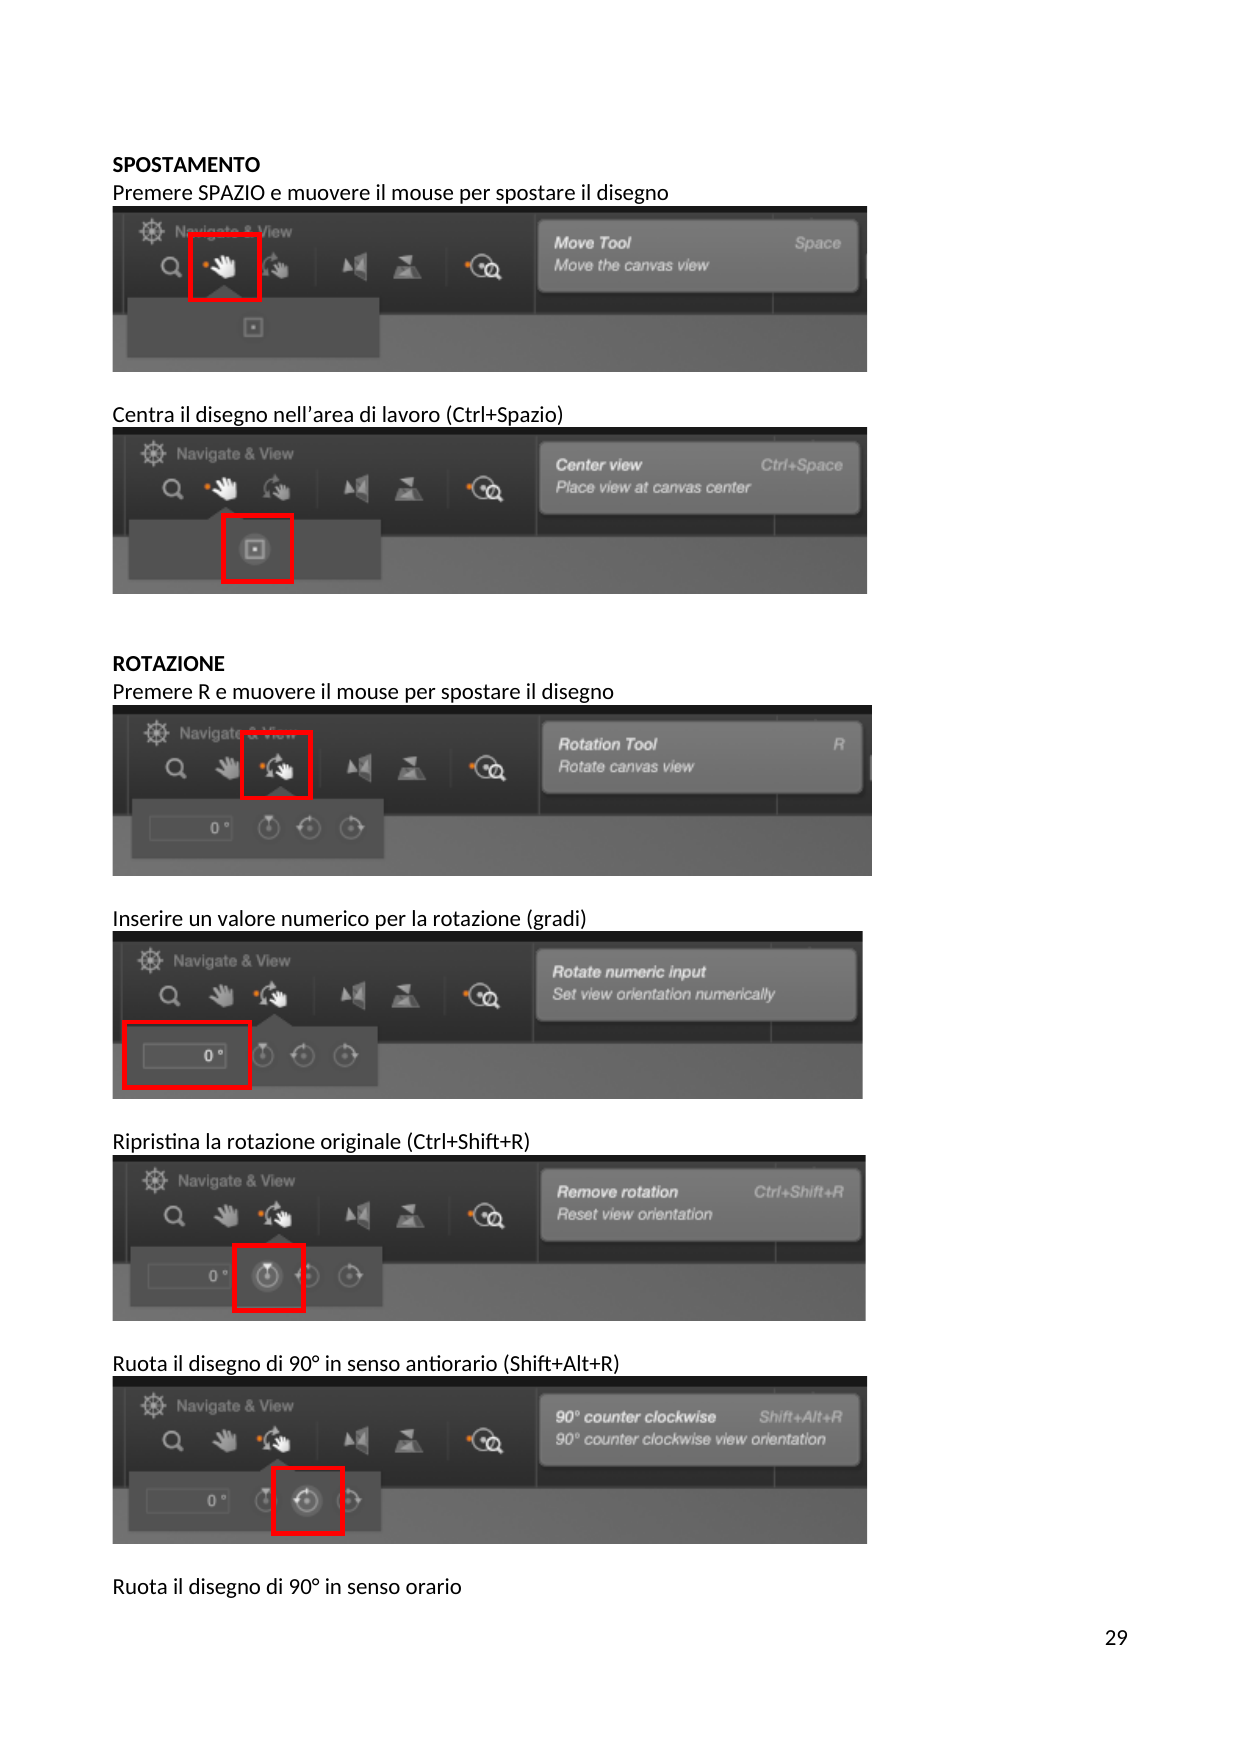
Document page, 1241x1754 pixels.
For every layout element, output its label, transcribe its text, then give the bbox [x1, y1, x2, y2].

text Ruota il disegno di 90° in senso orario [112, 1572, 1128, 1600]
text Ruota il disegno di 90° in senso antiorario (Shift+Alt+R) [112, 1349, 1128, 1377]
picture [112, 1155, 866, 1321]
text Ripristina la rotazione originale (Ctrl+Shift+R) [112, 1127, 1128, 1155]
text Premere R e muovere il mouse per spostare il disegno [112, 677, 1128, 705]
picture [112, 931, 863, 1099]
picture [112, 427, 868, 594]
picture [112, 1376, 868, 1544]
text Inserire un valore numerico per la rotazione (gradi) [112, 904, 1128, 932]
text Premere SPAZIO e muovere il mouse per spostare il disegno [112, 178, 1128, 206]
picture [112, 206, 868, 372]
text Centra il disegno nell’area di lavoro (Ctrl+Spazio) [112, 400, 1128, 428]
picture [112, 705, 872, 876]
text ROTAZIONE [112, 649, 1128, 677]
text SPOSTAMENTO [112, 150, 1128, 178]
